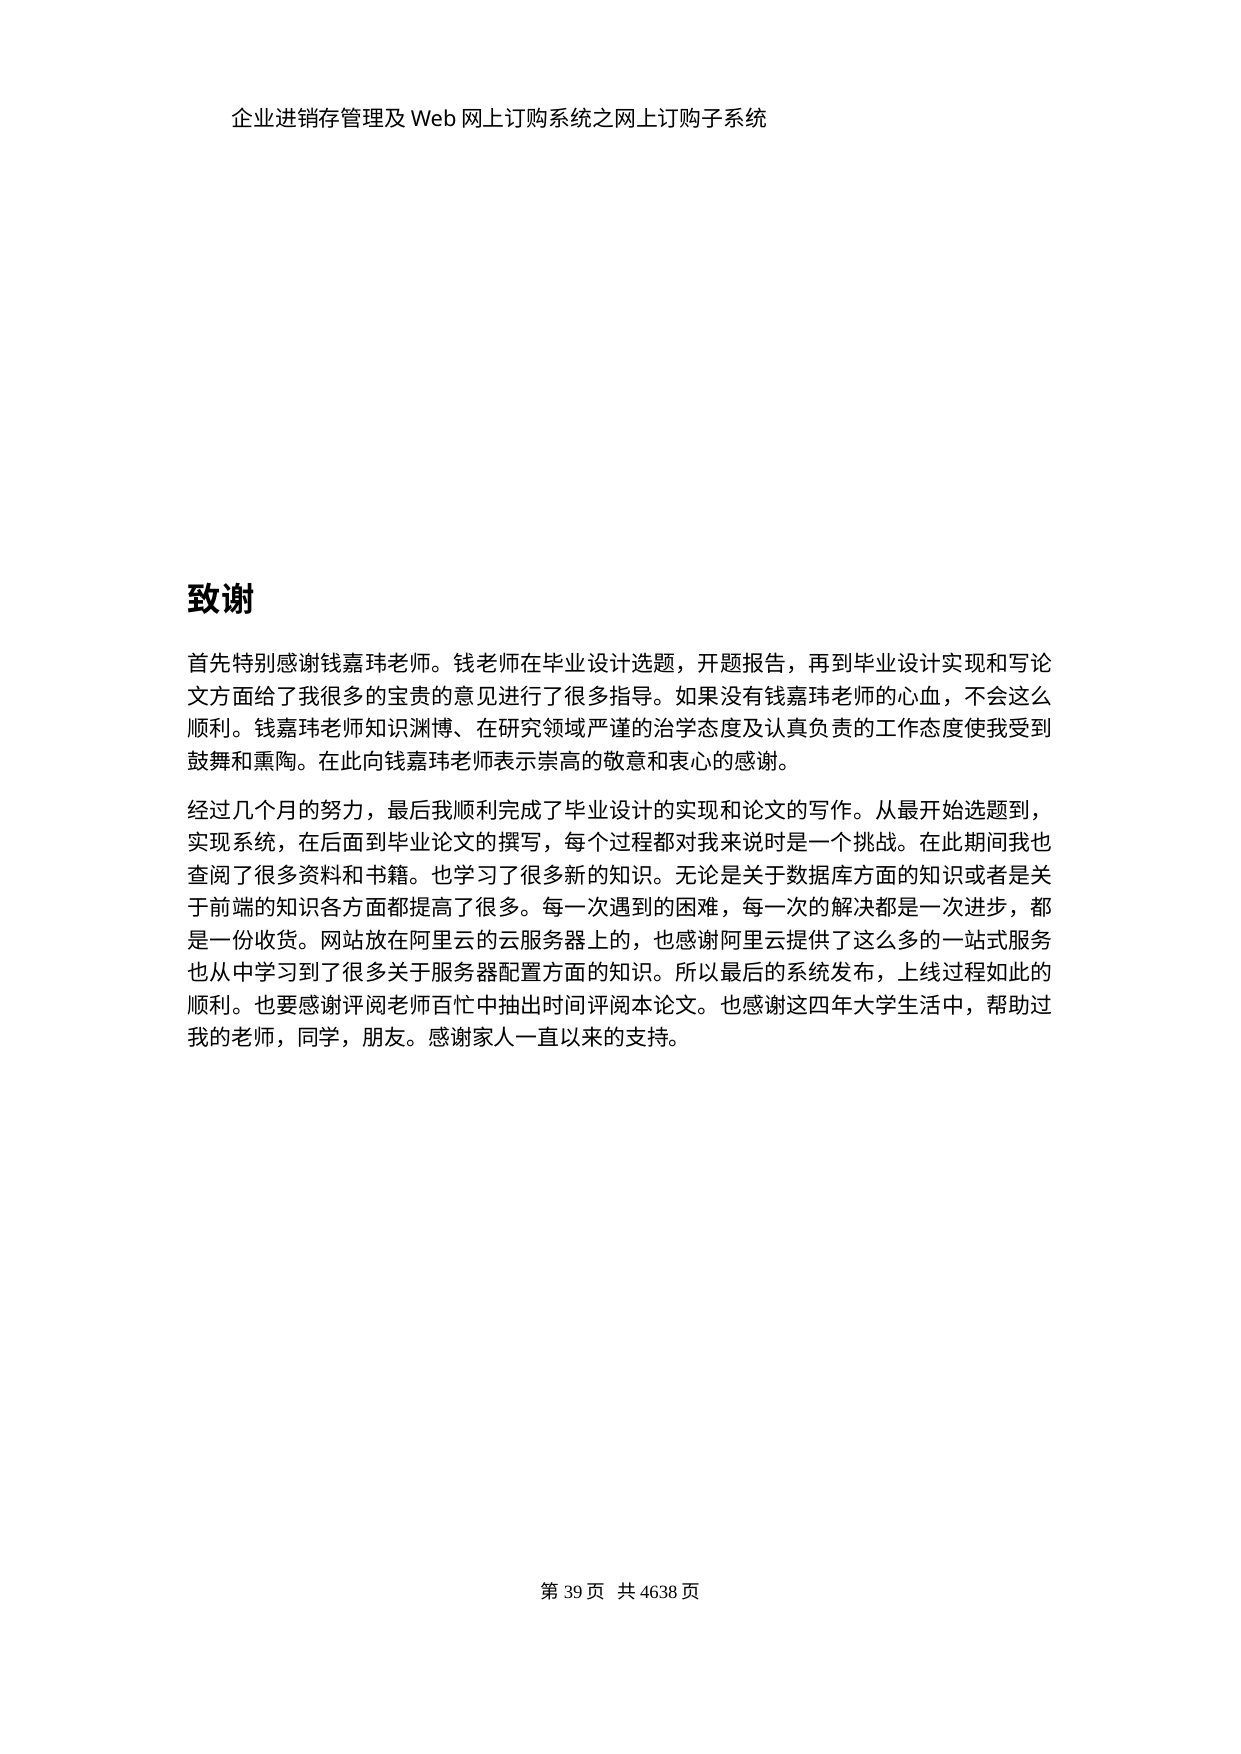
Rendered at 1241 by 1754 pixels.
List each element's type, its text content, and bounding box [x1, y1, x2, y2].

text 经过几个月的努力，最后我顺利完成了毕业设计的实现和论文的写作。从最开始选题到，实现系统，在后面到毕业论文的撰写，每个过程都对我来说时是一个挑战。在此期间我也查阅了很多资料和书籍。也学习了很多新的知识。无论是关于数据库方面的知识或者是关于前端的知识各方面都提高了很多。每一次遇到的困难，每一次的解决都是一次进步，都是一份收货。网站放在阿里云的云服务器上的，也感谢阿里云提供了这么多的一站式服务，也从中学习到了很多关于服务器配置方面的知识。所以最后的系统发布，上线过程如此的顺利。也要感谢评阅老师百忙中抽出时间评阅本论文。也感谢这四年大学生活中，帮助过我的老师，同学，朋友。感谢家人一直以来的支持。 [187, 792, 1053, 1052]
text 首先特别感谢钱嘉玮老师。钱老师在毕业设计选题，开题报告，再到毕业设计实现和写论文方面给了我很多的宝贵的意见进行了很多指导。如果没有钱嘉玮老师的心血，不会这么顺利。钱嘉玮老师知识渊博、在研究领域严谨的治学态度及认真负责的工作态度使我受到鼓舞和熏陶。在此向钱嘉玮老师表示崇高的敬意和衷心的感谢。 [187, 646, 1053, 776]
text 致谢 [187, 565, 1053, 630]
